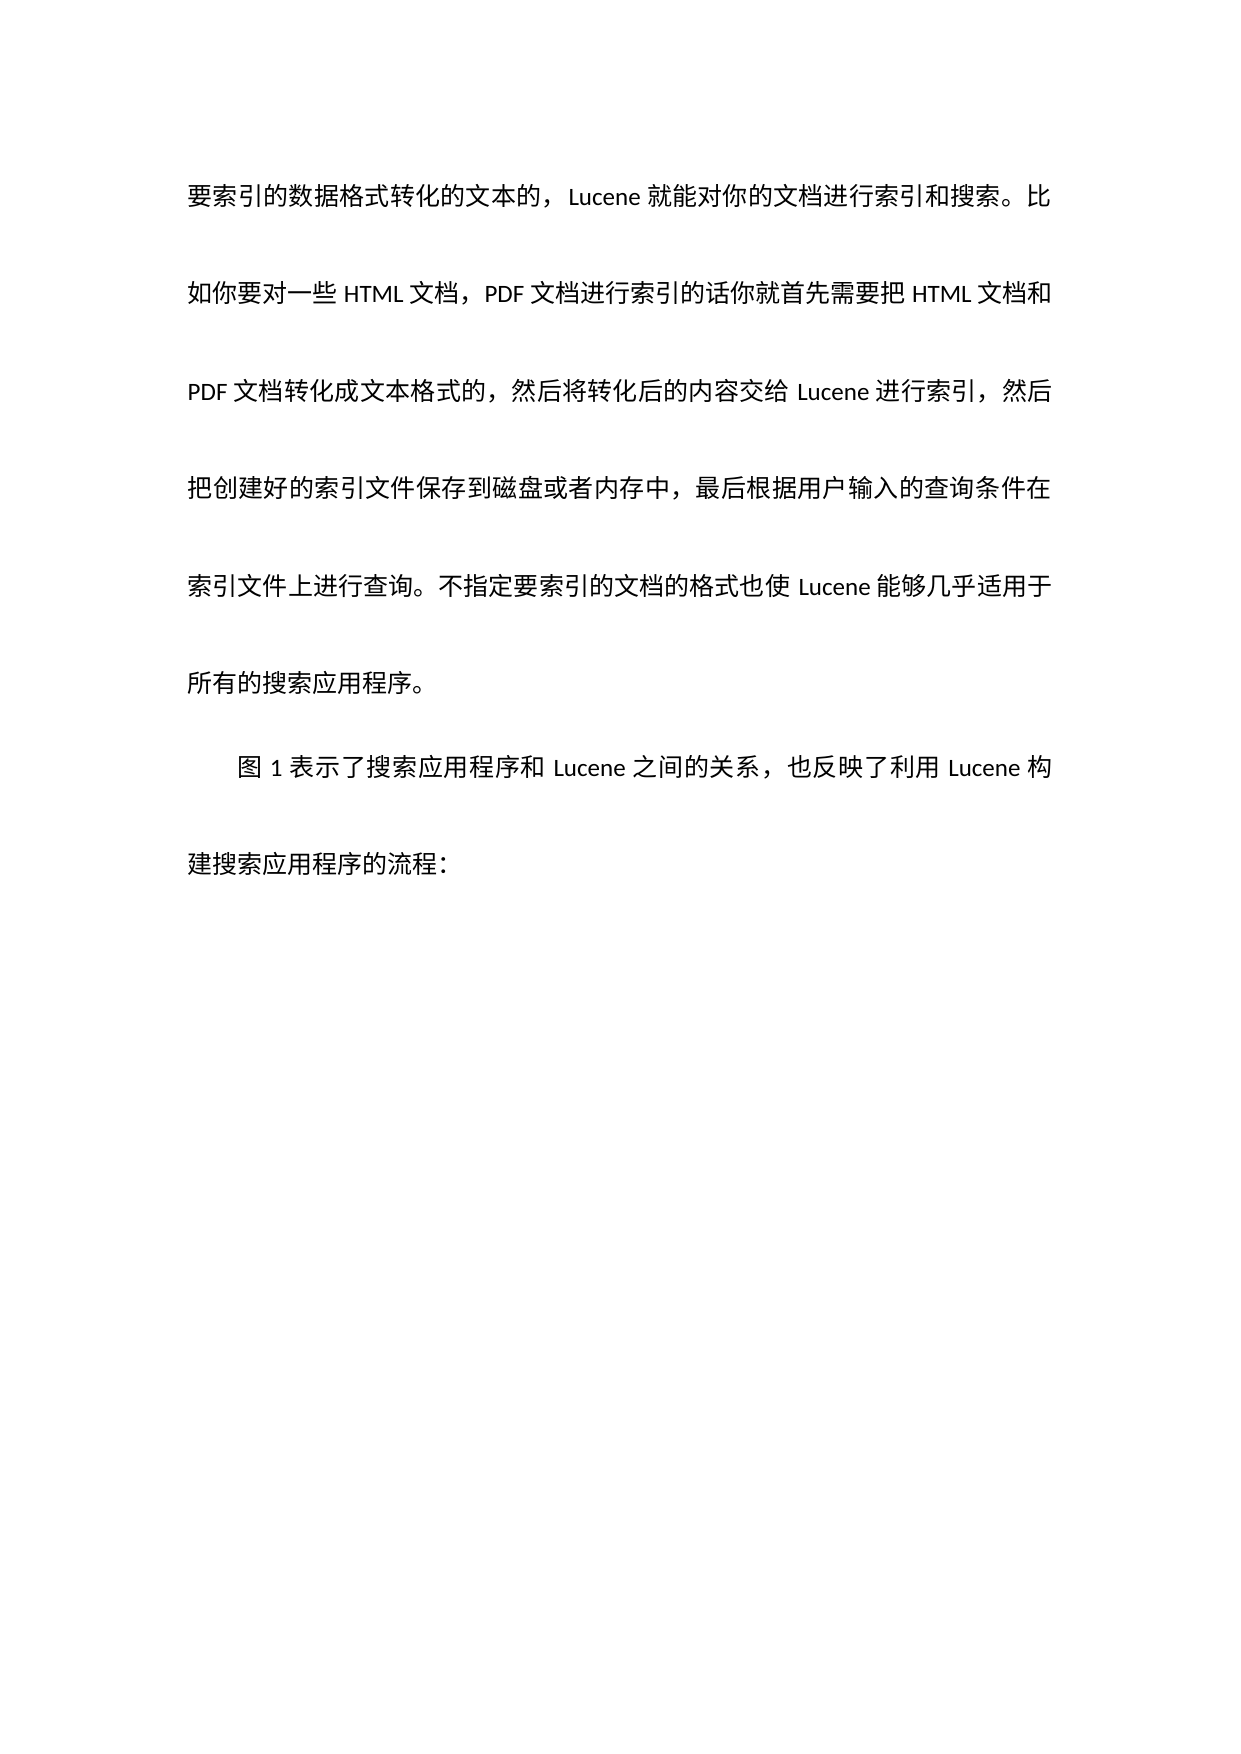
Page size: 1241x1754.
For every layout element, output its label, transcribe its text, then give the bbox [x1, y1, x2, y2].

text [187, 162, 1053, 714]
text 图 1 表示了搜索应用程序和 Lucene 之间的关系，也反映了利用 Lucene 构建搜索应用程序的流程： [187, 733, 1053, 895]
